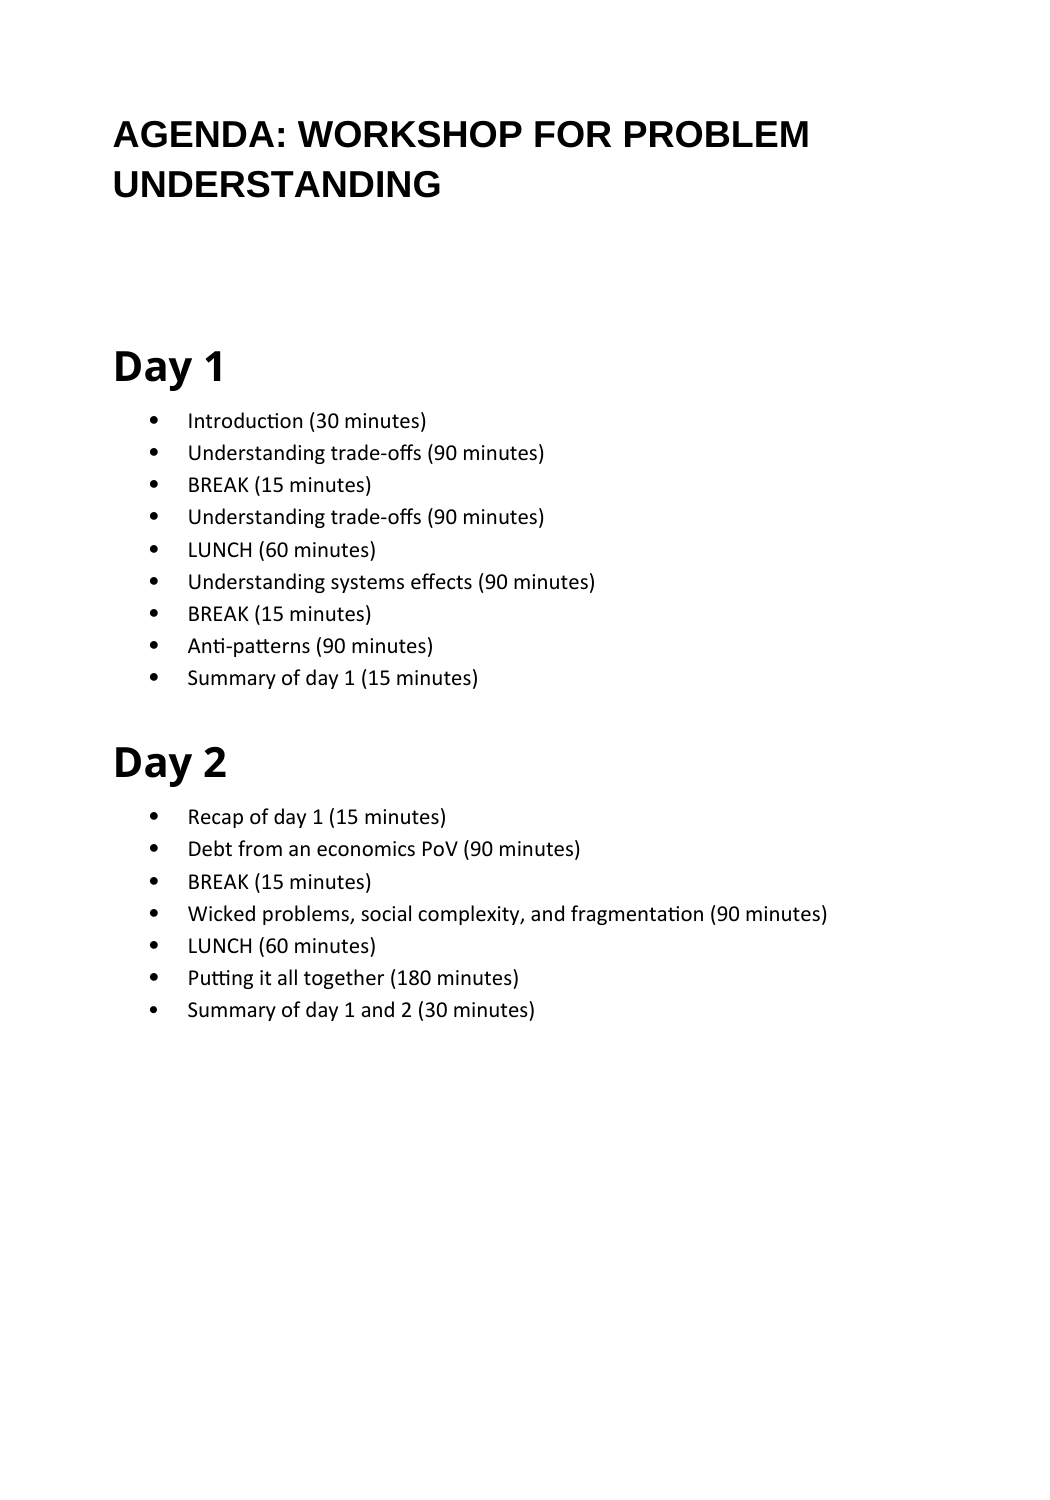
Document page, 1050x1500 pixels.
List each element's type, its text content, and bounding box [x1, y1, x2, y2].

list Summary of day 1 and 2 (30 minutes) [150, 996, 975, 1023]
list Recap of day 1 (15 minutes) [150, 802, 975, 830]
list Understanding systems effects (90 minutes) [150, 567, 975, 595]
list Debt from an economics PoV (90 minutes) [150, 834, 975, 863]
text Agenda: Workshop for problem understanding [112, 112, 975, 205]
list Wicked problems, social complexity, and fragmentation (90 minutes) [150, 899, 975, 927]
list Anti-patterns (90 minutes) [150, 631, 975, 659]
list Introduction (30 minutes) [150, 406, 975, 434]
list Summary of day 1 (15 minutes) [150, 663, 975, 691]
list Understanding trade-offs (90 minutes) [150, 502, 975, 531]
list LUNCH (60 minutes) [150, 931, 975, 959]
list BREAK (15 minutes) [150, 867, 975, 895]
list Putting it all together (180 minutes) [150, 963, 975, 991]
list Understanding trade-offs (90 minutes) [150, 438, 975, 466]
list BREAK (15 minutes) [150, 470, 975, 498]
list LUNCH (60 minutes) [150, 535, 975, 563]
subtitle Day 1 [112, 337, 975, 393]
subtitle Day 2 [112, 733, 975, 790]
list BREAK (15 minutes) [150, 599, 975, 627]
